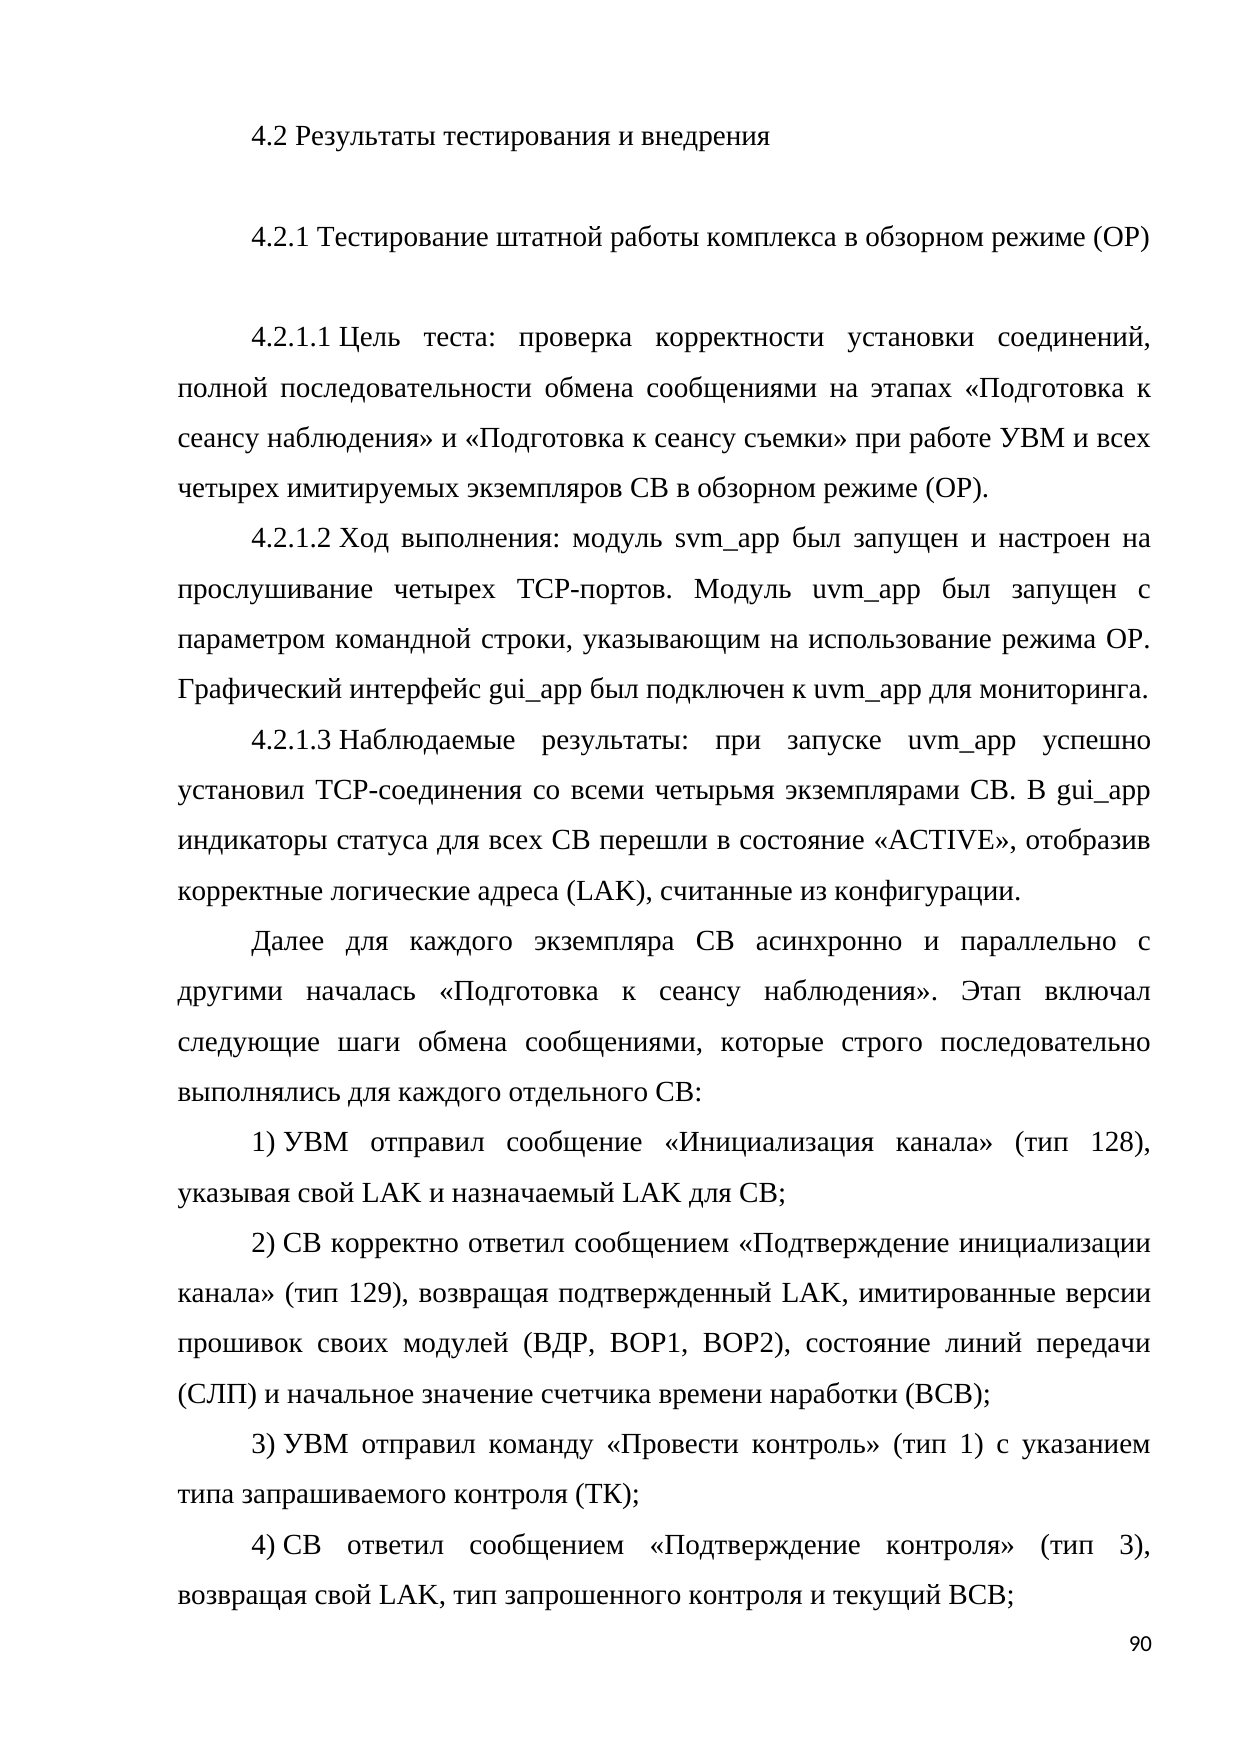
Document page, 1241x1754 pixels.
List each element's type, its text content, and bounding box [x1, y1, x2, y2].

text Тестирование штатной работы комплекса в обзорном режиме (ОР) [177, 219, 1152, 252]
text Наблюдаемые результаты: при запуске uvm_app успешно установил TCP-соединения со всеми четырьмя экземплярами СВ. В gui_app индикаторы статуса для всех СВ перешли в состояние «ACTIVE», отобразив корректные логические адреса (LAK), считанные из конфигурации. [177, 722, 1152, 906]
text Ход выполнения: модуль svm_app был запущен и настроен на прослушивание четырех TCP-портов. Модуль uvm_app был запущен с параметром командной строки, указывающим на использование режима ОР. Графический интерфейс gui_app был подключен к uvm_app для мониторинга. [177, 521, 1152, 705]
text СВ корректно ответил сообщением «Подтверждение инициализации канала» (тип 129), возвращая подтвержденный LAK, имитированные версии прошивок своих модулей (ВДР, ВОР1, ВОР2), состояние линий передачи (СЛП) и начальное значение счетчика времени наработки (ВСВ); [177, 1225, 1152, 1409]
text Далее для каждого экземпляра СВ асинхронно и параллельно с другими началась «Подготовка к сеансу наблюдения». Этап включал следующие шаги обмена сообщениями, которые строго последовательно выполнялись для каждого отдельного СВ: [177, 923, 1152, 1108]
text Результаты тестирования и внедрения [177, 118, 1152, 152]
text Цель теста: проверка корректности установки соединений, полной последовательности обмена сообщениями на этапах «Подготовка к сеансу наблюдения» и «Подготовка к сеансу съемки» при работе УВМ и всех четырех имитируемых экземпляров СВ в обзорном режиме (ОР). [177, 319, 1152, 504]
text СВ ответил сообщением «Подтверждение контроля» (тип 3), возвращая свой LAK, тип запрошенного контроля и текущий ВСВ; [177, 1527, 1152, 1611]
list УВМ отправил сообщение «Инициализация канала» (тип 128), указывая свой LAK и назначаемый LAK для СВ; [177, 1124, 1152, 1208]
text УВМ отправил команду «Провести контроль» (тип 1) с указанием типа запрашиваемого контроля (ТК); [177, 1426, 1152, 1510]
